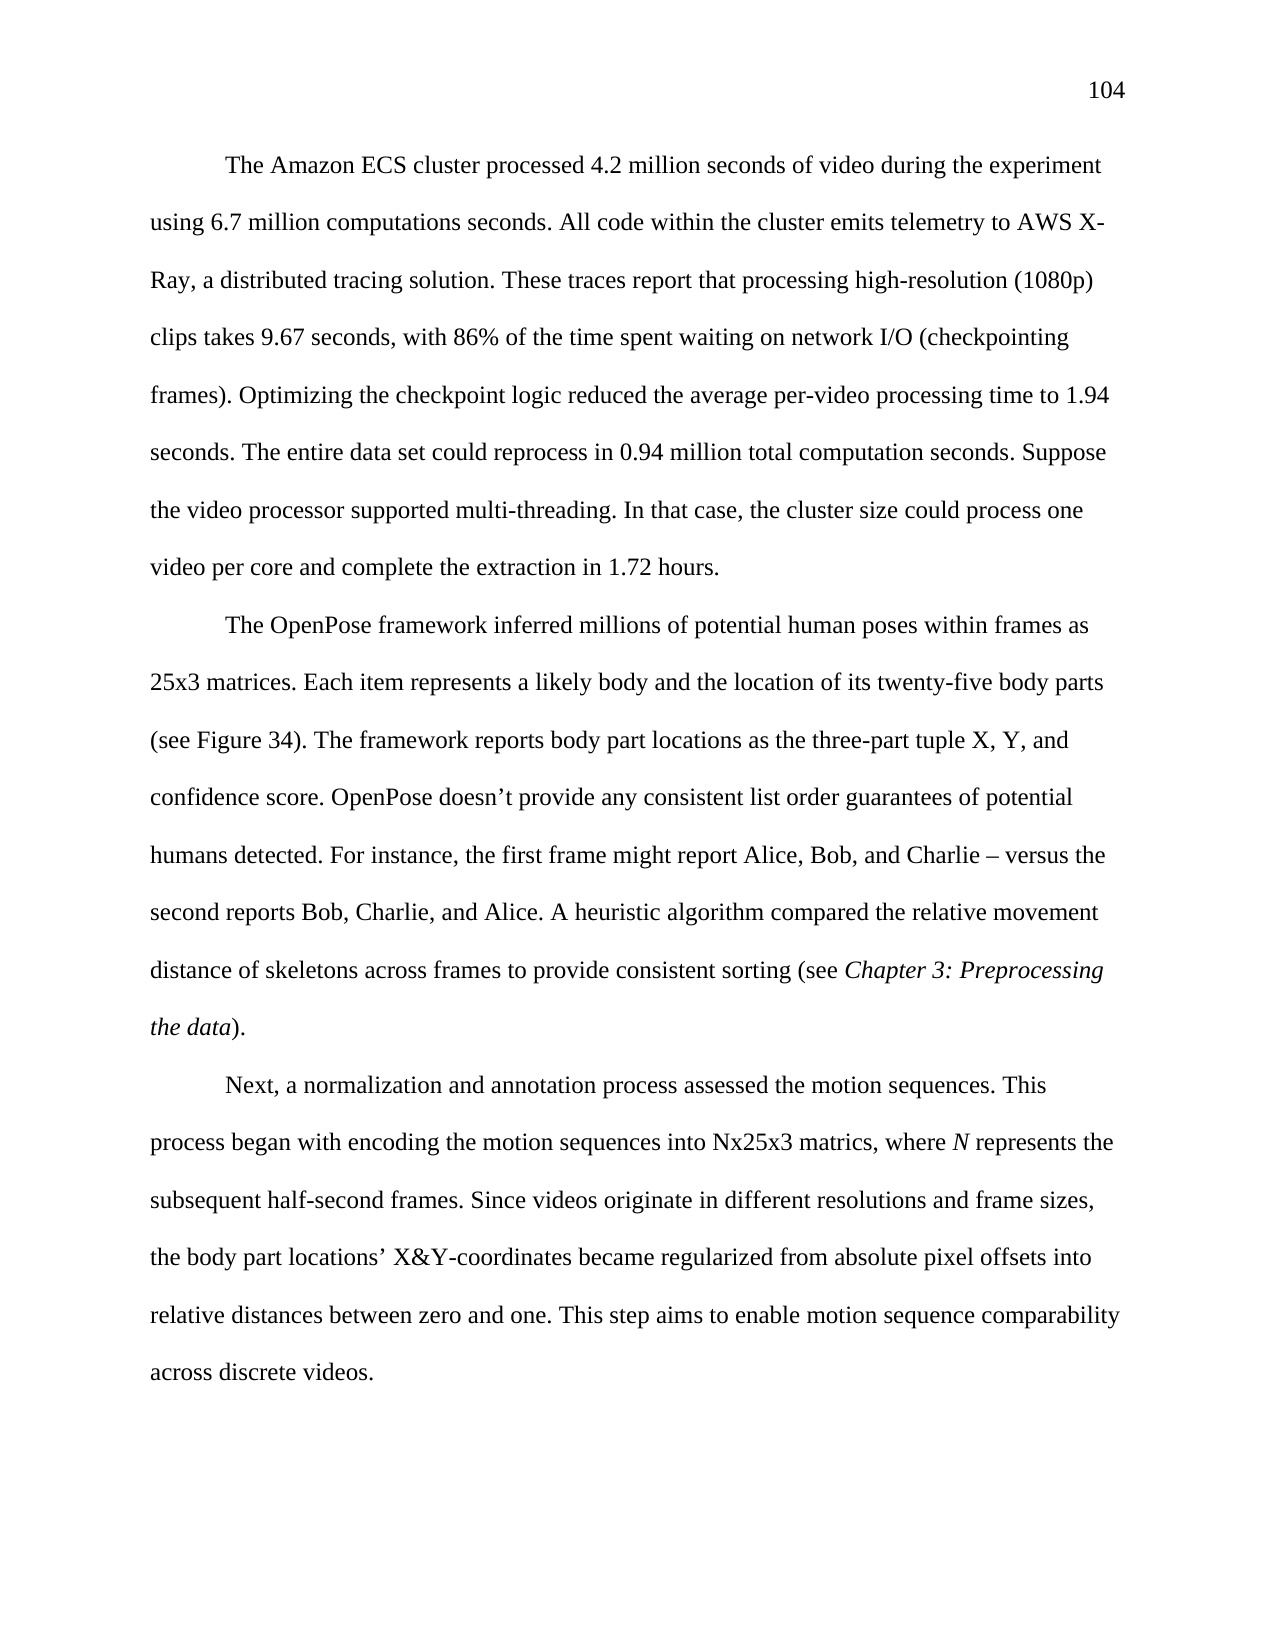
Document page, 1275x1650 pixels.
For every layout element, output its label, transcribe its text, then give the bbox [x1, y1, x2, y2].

text The OpenPose framework inferred millions of potential human poses within frames as 25x3 matrices. Each item represents a likely body and the location of its twenty-five body parts (see Figure 34). The framework reports body part locations as the three-part tuple X, Y, and confidence score. OpenPose doesn’t provide any consistent list order guarantees of potential humans detected. For instance, the first frame might report Alice, Bob, and Charlie – versus the second reports Bob, Charlie, and Alice. A heuristic algorithm compared the relative movement distance of skeletons across frames to provide consistent sorting (see Chapter 3: Preprocessing the data). [150, 610, 1125, 1041]
text Next, a normalization and annotation process assessed the motion sequences. This process began with encoding the motion sequences into Nx25x3 matrics, where N represents the subsequent half-second frames. Since videos originate in different resolutions and frame sizes, the body part locations’ X&Y-coordinates became regularized from absolute pixel offsets into relative distances between zero and one. This step aims to enable motion sequence comparability across discrete videos. [150, 1070, 1125, 1386]
text The Amazon ECS cluster processed 4.2 million seconds of video during the experiment using 6.7 million computations seconds. All code within the cluster emits telemetry to AWS X-Ray, a distributed tracing solution. These traces report that processing high-resolution (1080p) clips takes 9.67 seconds, with 86% of the time spent waiting on network I/O (checkpointing frames). Optimizing the checkpoint logic reduced the average per-video processing time to 1.94 seconds. The entire data set could reprocess in 0.94 million total computation seconds. Suppose the video processor supported multi-threading. In that case, the cluster size could process one video per core and complete the extraction in 1.72 hours. [150, 150, 1125, 581]
